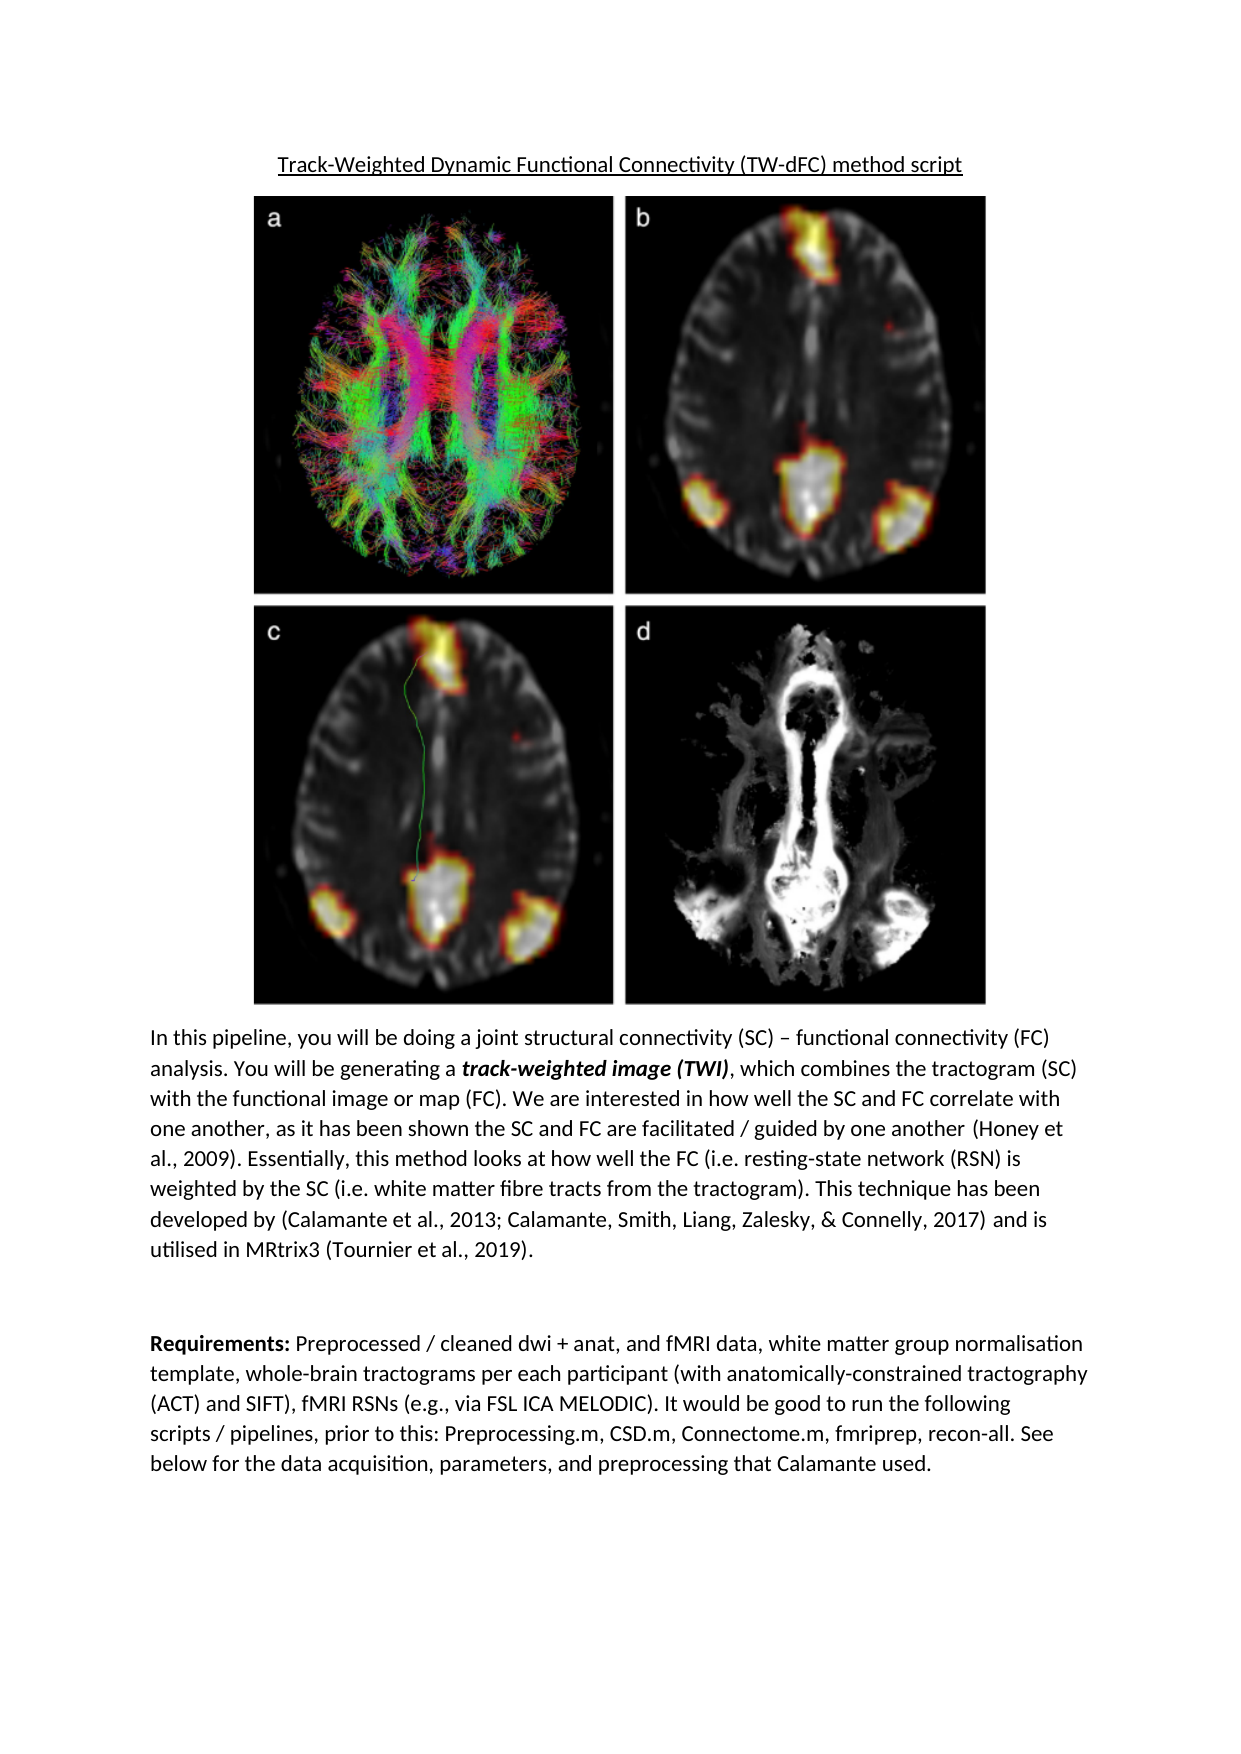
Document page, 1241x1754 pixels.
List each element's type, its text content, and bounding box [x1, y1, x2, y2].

text Requirements: Preprocessed / cleaned dwi + anat, and fMRI data, white matter group normalisation template, whole-brain tractograms per each participant (with anatomically-constrained tractography (ACT) and SIFT), fMRI RSNs (e.g., via FSL ICA MELODIC). It would be good to run the following scripts / pipelines, prior to this: Preprocessing.m, CSD.m, Connectome.m, fmriprep, recon-all. See below for the data acquisition, parameters, and preprocessing that Calamante used. [150, 1329, 1090, 1478]
text Track-Weighted Dynamic Functional Connectivity (TW-dFC) method script [150, 150, 1090, 178]
text In this pipeline, you will be doing a joint structural connectivity (SC) – functional connectivity (FC) analysis. You will be generating a track-weighted image (TWI), which combines the tractogram (SC) with the functional image or map (FC). We are interested in how well the SC and FC correlate with one another, as it has been shown the SC and FC are facilitated / guided by one another (Honey et al., 2009). Essentially, this method looks at how well the FC (i.e. resting-state network (RSN) is weighted by the SC (i.e. white matter fibre tracts from the tractogram). This technique has been developed by (Calamante et al., 2013; Calamante, Smith, Liang, Zalesky, & Connelly, 2017) and is utilised in MRtrix3 (Tournier et al., 2019). [150, 1023, 1090, 1263]
picture [253, 196, 987, 1005]
